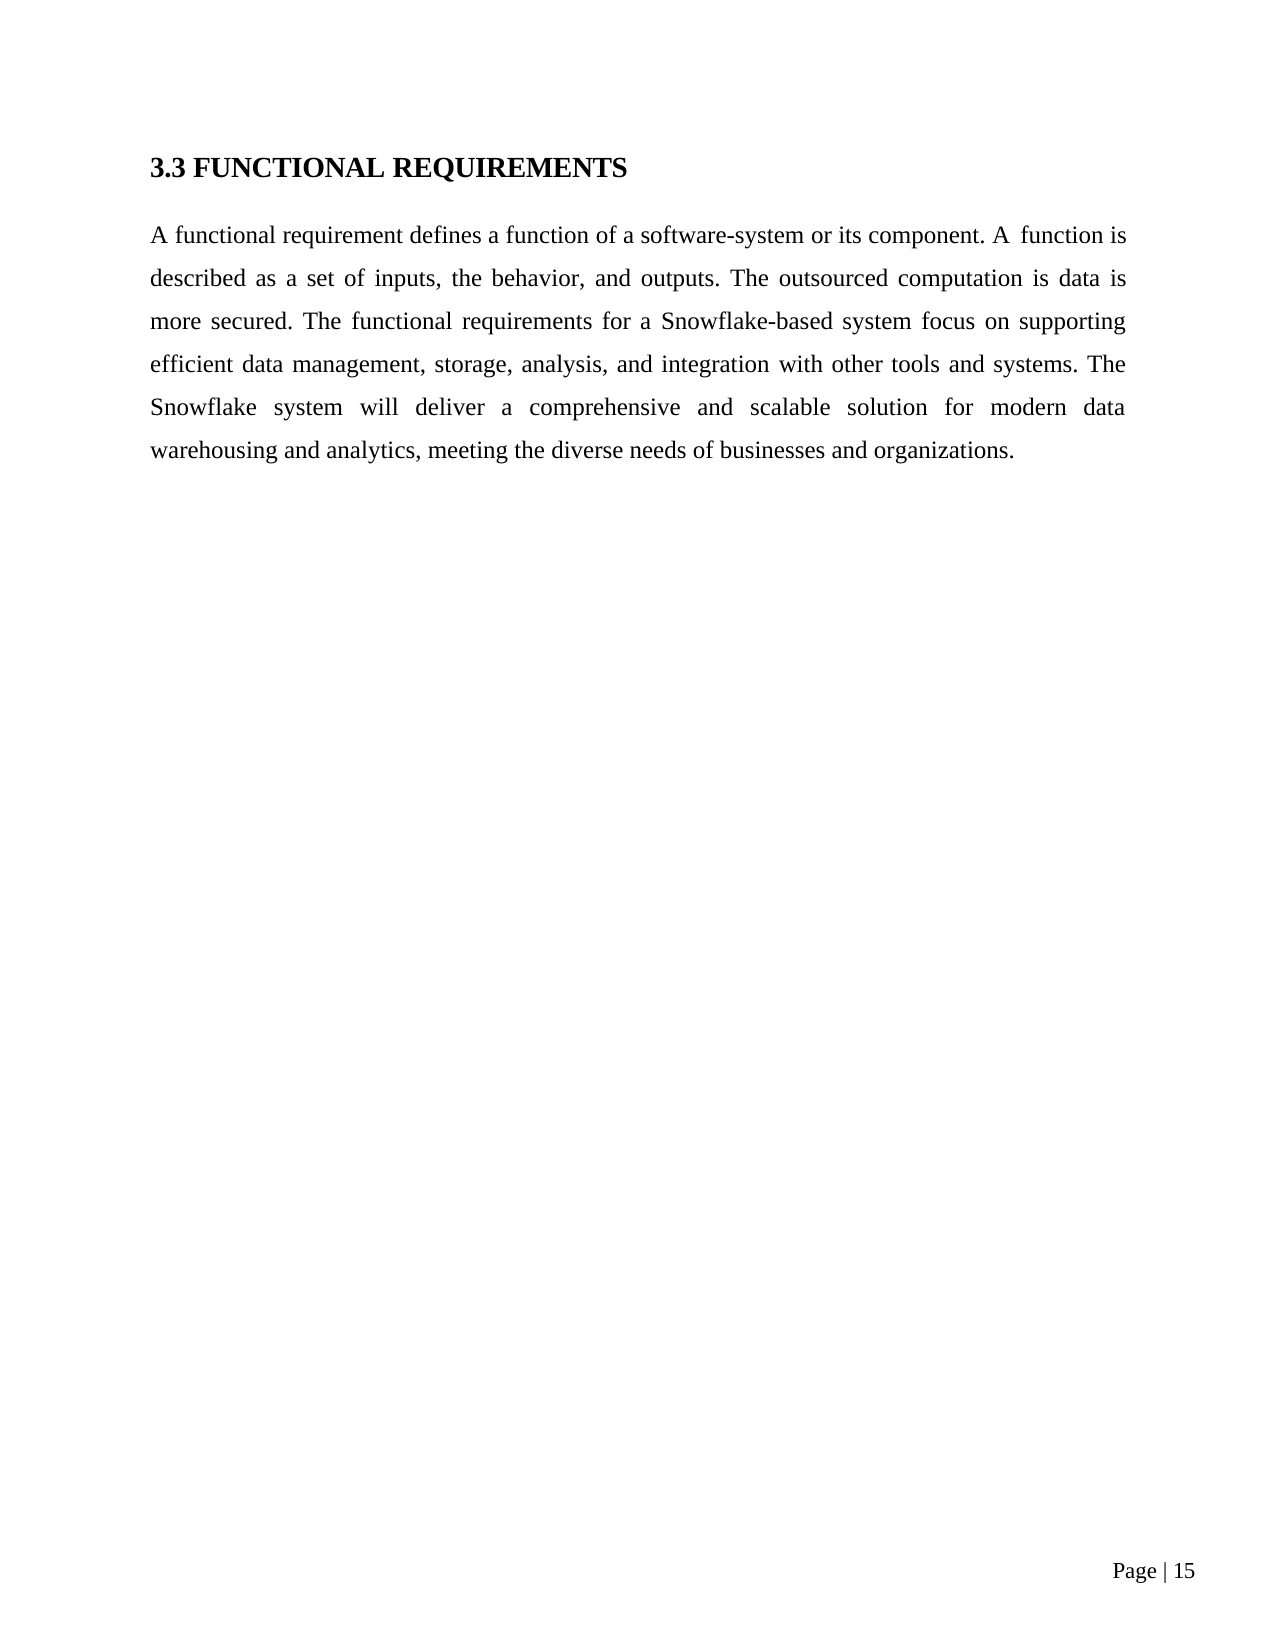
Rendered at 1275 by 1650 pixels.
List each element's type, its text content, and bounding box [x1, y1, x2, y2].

subtitle 3.3 FUNCTIONAL REQUIREMENTS [150, 150, 1173, 184]
text A functional requirement defines a function of a software-system or its component. A function is described as a set of inputs, the behavior, and outputs. The outsourced computation is data is more secured. The functional requirements for a Snowflake-based system focus on supporting efficient data management, storage, analysis, and integration with other tools and systems. The Snowflake system will deliver a comprehensive and scalable solution for modern data warehousing and analytics, meeting the diverse needs of businesses and organizations. [150, 220, 1127, 464]
